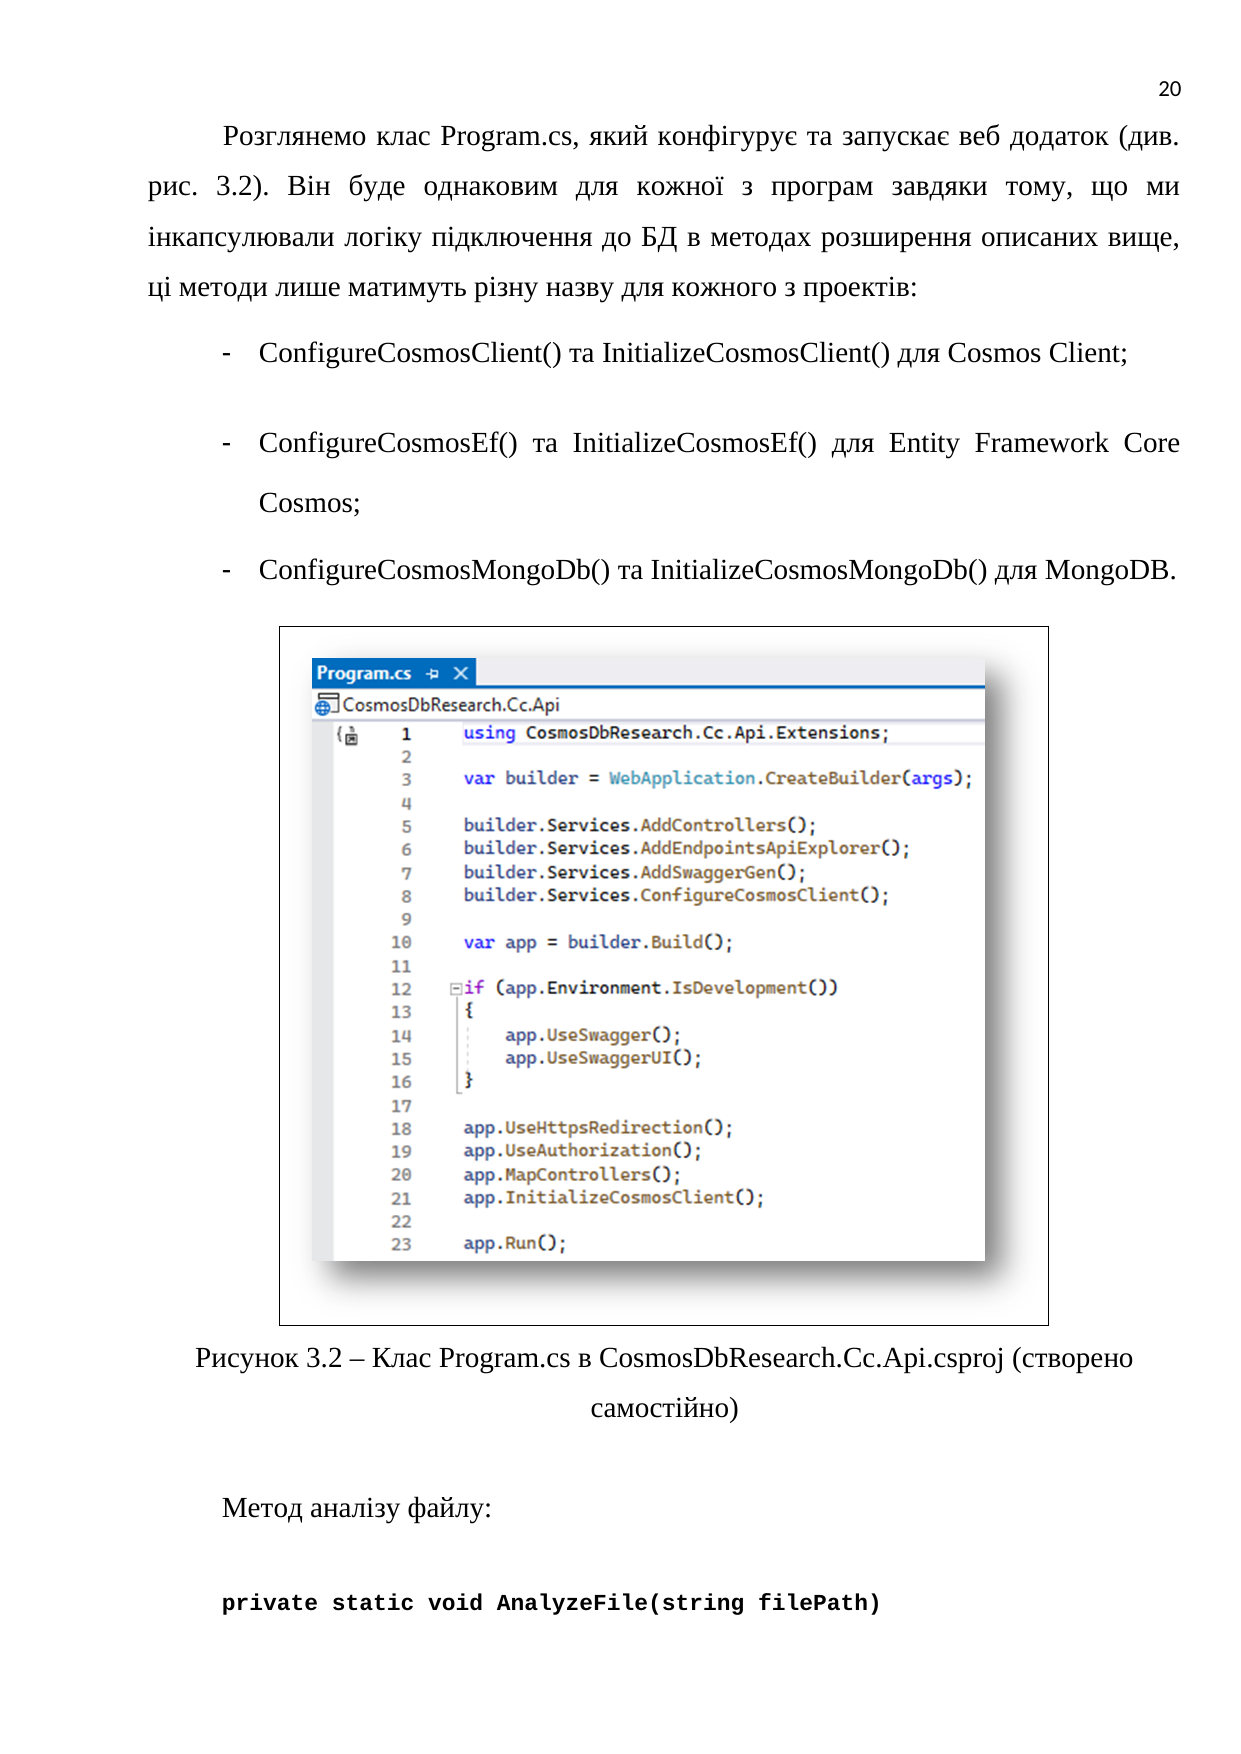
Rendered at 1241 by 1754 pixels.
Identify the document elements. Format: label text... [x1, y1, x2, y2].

list ConfigureCosmosEf() та InitializeCosmosEf() для Entity Framework Core Cosmos; [222, 409, 1181, 519]
text Рисунок 3.2 – Клас Program.cs в CosmosDbResearch.Сс.Api.csproj (створено самостійно) [148, 1340, 1181, 1423]
list ConfigureCosmosMongoDb() та InitializeCosmosMongoDb() для MongoDB. [222, 536, 1181, 596]
text Метод аналізу файлу: [148, 1491, 1181, 1524]
list ConfigureCosmosClient() та InitializeCosmosClient() для Cosmos Client; [222, 319, 1181, 379]
text Розглянемо клас Program.cs, який конфігурує та запускає веб додаток (див. рис. 3.2). Він буде однаковим для кожної з програм завдяки тому, що ми інкапсулювали логіку підключення до БД в методах розширення описаних вище, ці методи лише матимуть різну назву для кожного з проектів: [148, 118, 1181, 303]
text private static void AnalyzeFile(string filePath) [148, 1591, 1181, 1617]
picture [280, 627, 1048, 1325]
